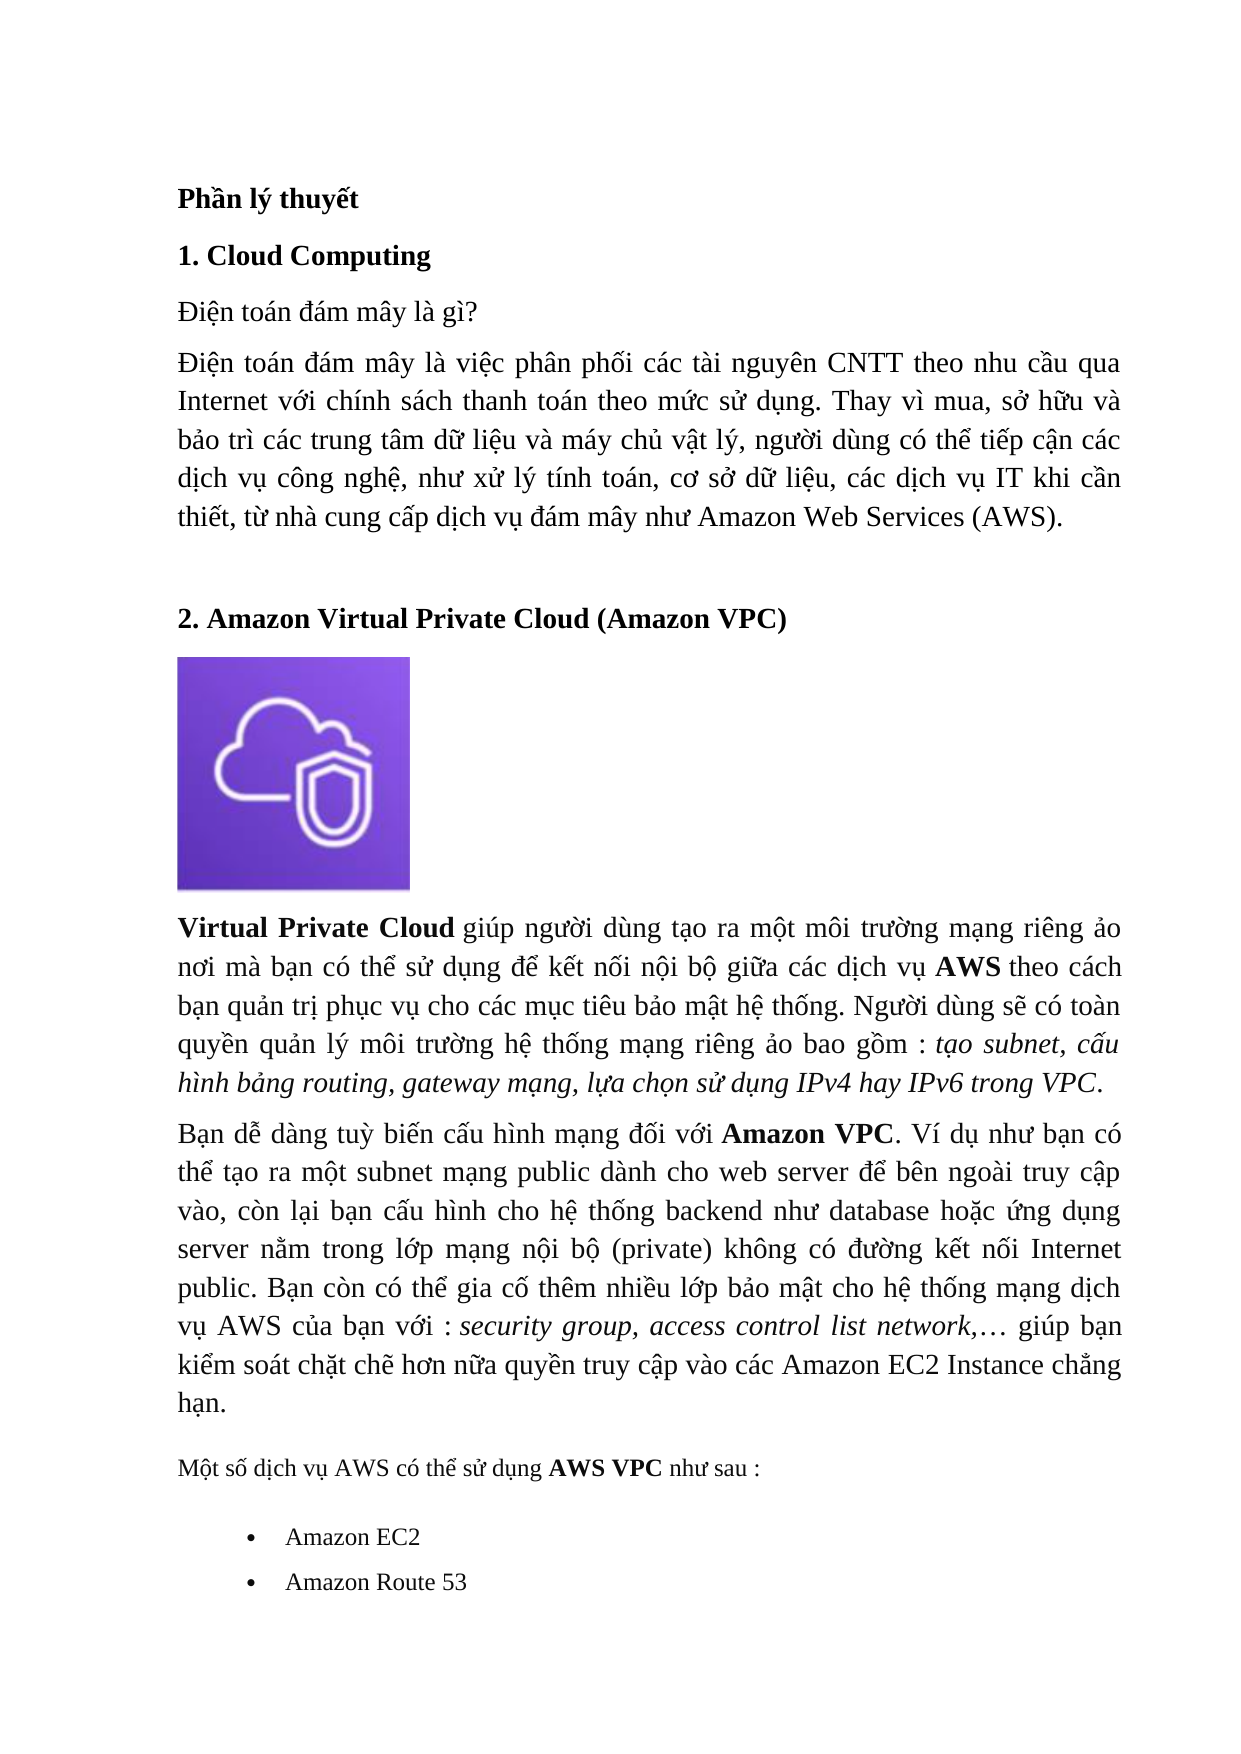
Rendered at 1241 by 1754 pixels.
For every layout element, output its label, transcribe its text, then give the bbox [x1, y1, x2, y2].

text Phần lý thuyết [177, 182, 1122, 215]
text Bạn dễ dàng tuỳ biến cấu hình mạng đối với Amazon VPC. Ví dụ như bạn có thể tạo ra một subnet mạng public dành cho web server để bên ngoài truy cập vào, còn lại bạn cấu hình cho hệ thống backend như database hoặc ứng dụng server nằm trong lớp mạng nội bộ (private) không có đường kết nối Internet public. Bạn còn có thể gia cố thêm nhiều lớp bảo mật cho hệ thống mạng dịch vụ AWS của bạn với : security group, access control list network,… giúp bạn kiểm soát chặt chẽ hơn nữa quyền truy cập vào các Amazon EC2 Instance chẳng hạn. [177, 1381, 1122, 1419]
text Virtual Private Cloud giúp người dùng tạo ra một môi trường mạng riêng ảo nơi mà bạn có thể sử dụng để kết nối nội bộ giữa các dịch vụ AWS theo cách bạn quản trị phục vụ cho các mục tiêu bảo mật hệ thống. Người dùng sẽ có toàn quyền quản lý môi trường hệ thống mạng riêng ảo bao gồm : tạo subnet, cấu hình bảng routing, gateway mạng, lựa chọn sử dụng IPv4 hay IPv6 trong VPC. [177, 1021, 1122, 1098]
text Cloud Computing [177, 238, 1122, 271]
list Amazon EC2 [247, 1522, 1122, 1551]
text Virtual Private Cloud giúp người dùng tạo ra một môi trường mạng riêng ảo nơi mà bạn có thể sử dụng để kết nối nội bộ giữa các dịch vụ AWS theo cách bạn quản trị phục vụ cho các mục tiêu bảo mật hệ thống. Người dùng sẽ có toàn quyền quản lý môi trường hệ thống mạng riêng ảo bao gồm : tạo subnet, cấu hình bảng routing, gateway mạng, lựa chọn sử dụng IPv4 hay IPv6 trong VPC. [177, 911, 1122, 988]
picture [177, 657, 410, 893]
text Điện toán đám mây là gì? [177, 294, 1122, 327]
text Một số dịch vụ AWS có thể sử dụng AWS VPC như sau : [177, 1437, 1122, 1482]
text Điện toán đám mây là việc phân phối các tài nguyên CNTT theo nhu cầu qua Internet với chính sách thanh toán theo mức sử dụng. Thay vì mua, sở hữu và bảo trì các trung tâm dữ liệu và máy chủ vật lý, người dùng có thể tiếp cận các dịch vụ công nghệ, như xử lý tính toán, cơ sở dữ liệu, các dịch vụ IT khi cần thiết, từ nhà cung cấp dịch vụ đám mây như Amazon Web Services (AWS). [177, 345, 1122, 532]
list Amazon Route 53 [247, 1567, 1122, 1596]
text Amazon Virtual Private Cloud (Amazon VPC) [177, 601, 1122, 634]
